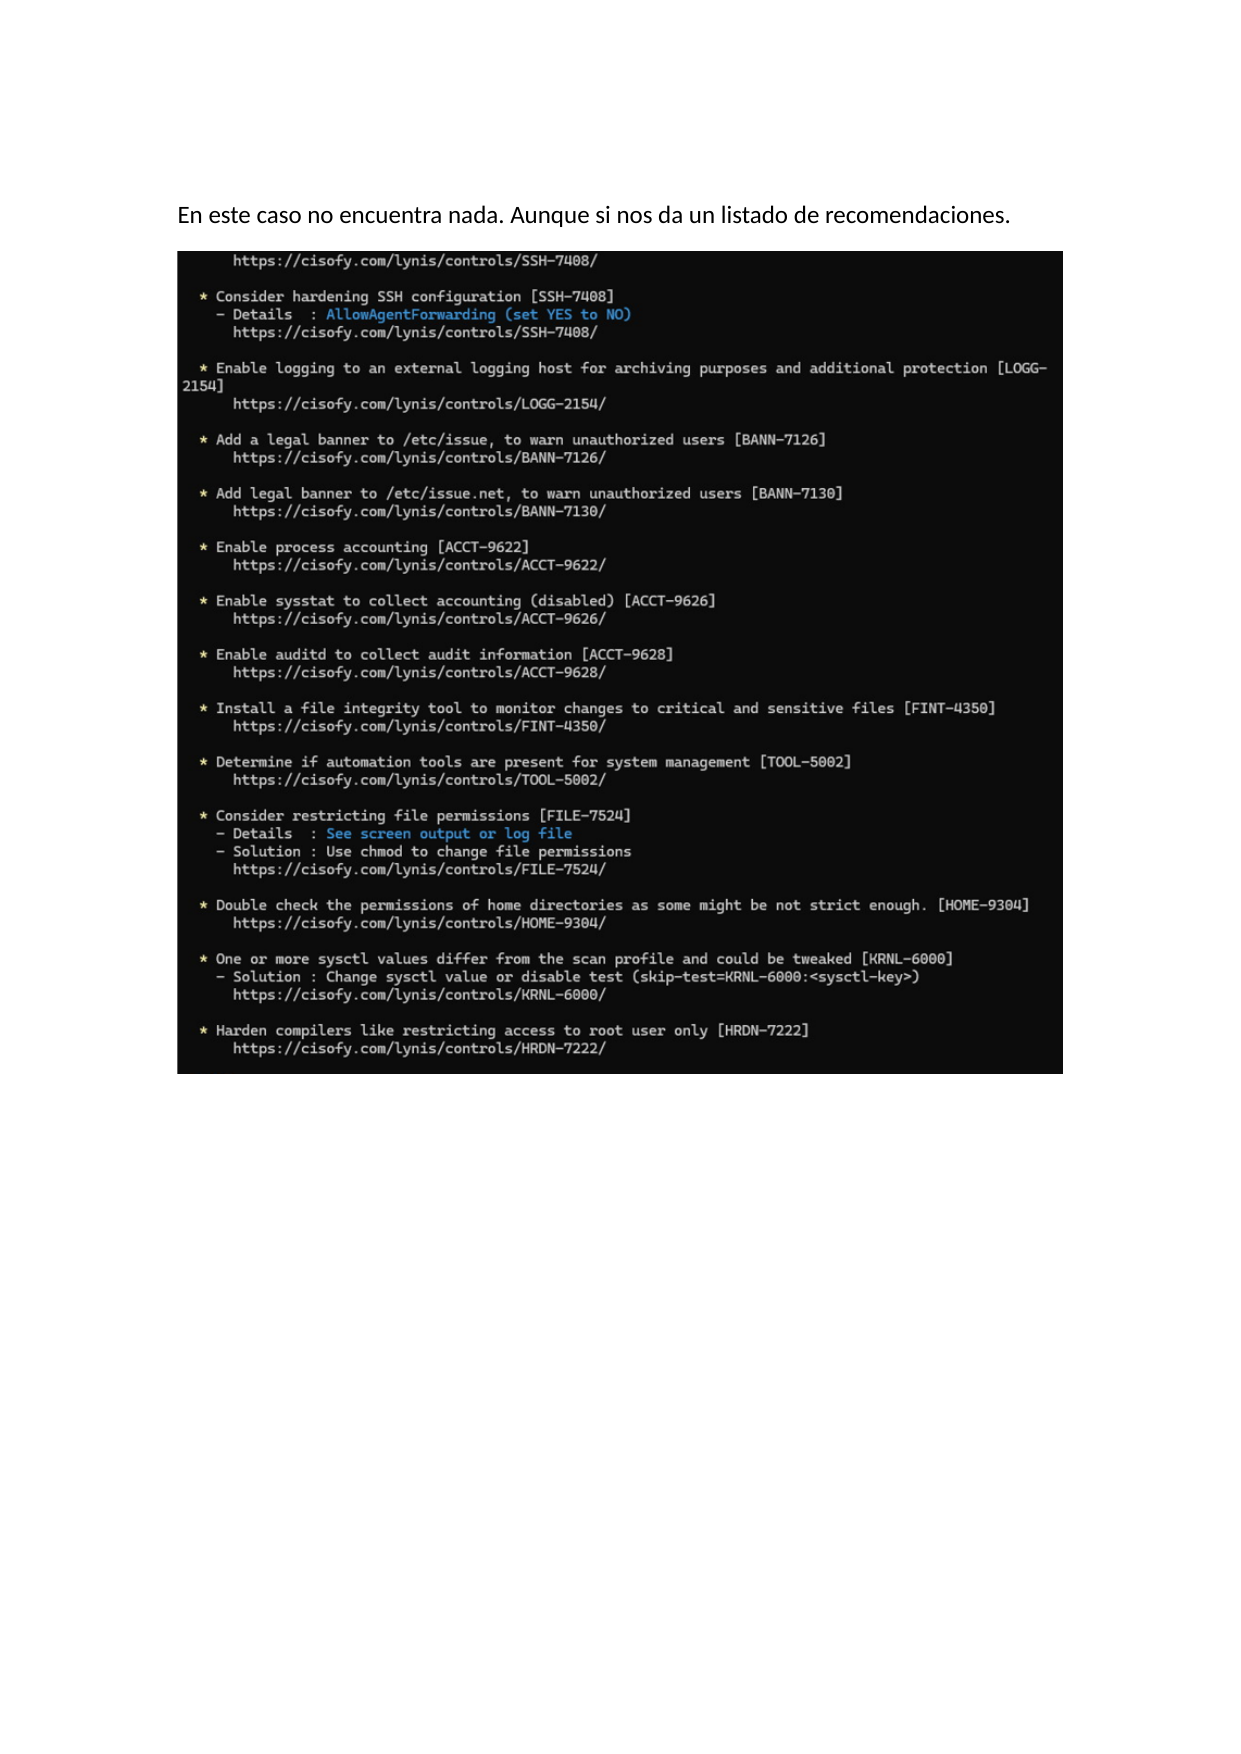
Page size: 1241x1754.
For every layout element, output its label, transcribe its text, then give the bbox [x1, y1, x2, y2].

text En este caso no encuentra nada. Aunque si nos da un listado de recomendaciones. [177, 199, 1063, 230]
picture [177, 251, 1063, 1074]
